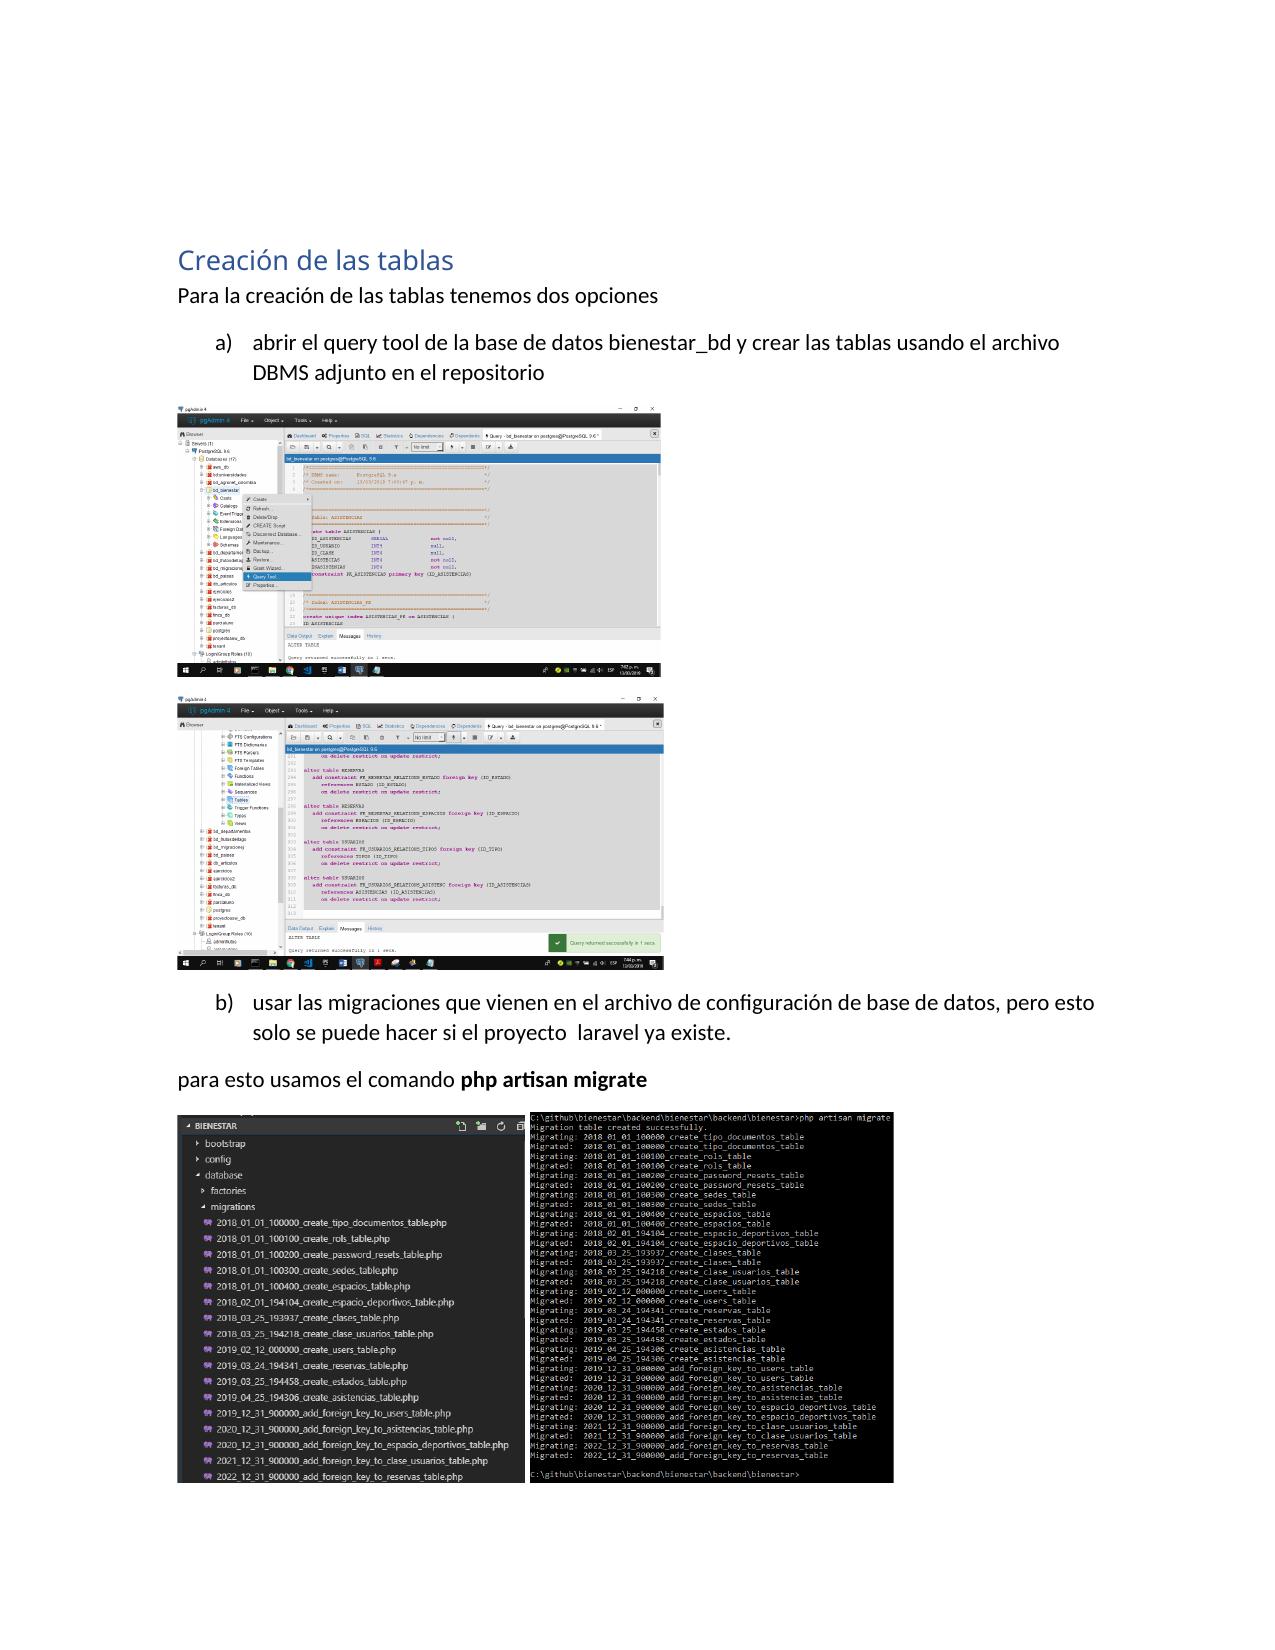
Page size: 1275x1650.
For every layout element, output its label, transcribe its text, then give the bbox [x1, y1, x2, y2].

list abrir el query tool de la base de datos bienestar_bd y crear las tablas usando el archivo DBMS adjunto en el repositorio [215, 328, 1098, 386]
picture [530, 1112, 894, 1483]
picture [177, 405, 661, 677]
picture [177, 1115, 525, 1483]
picture [177, 695, 664, 970]
subtitle Creación de las tablas [177, 241, 1098, 278]
text para esto usamos el comando php artisan migrate [177, 1065, 1098, 1093]
text Para la creación de las tablas tenemos dos opciones [177, 281, 1098, 309]
list usar las migraciones que vienen en el archivo de configuración de base de datos, pero esto solo se puede hacer si el proyecto laravel ya existe. [215, 988, 1098, 1046]
